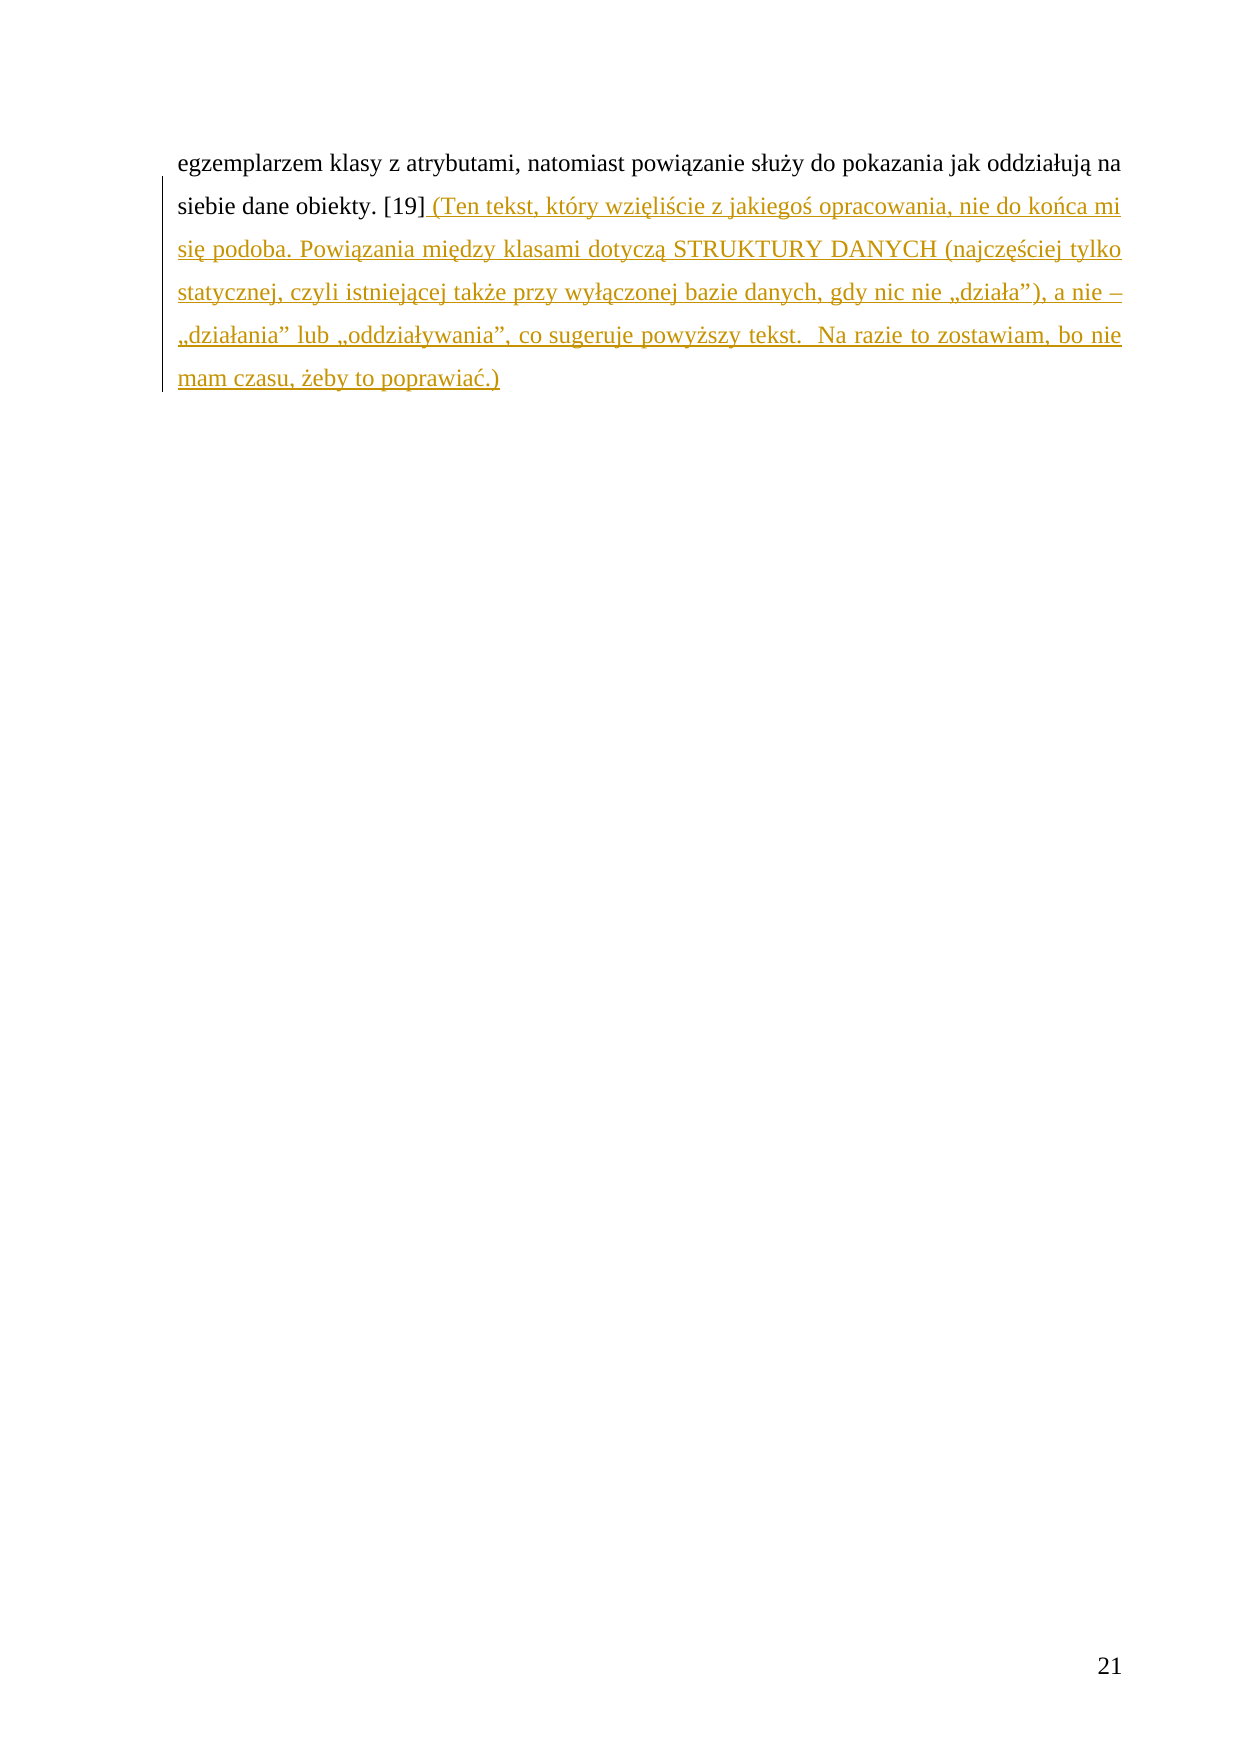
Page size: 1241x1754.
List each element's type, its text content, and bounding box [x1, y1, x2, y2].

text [177, 148, 1122, 259]
